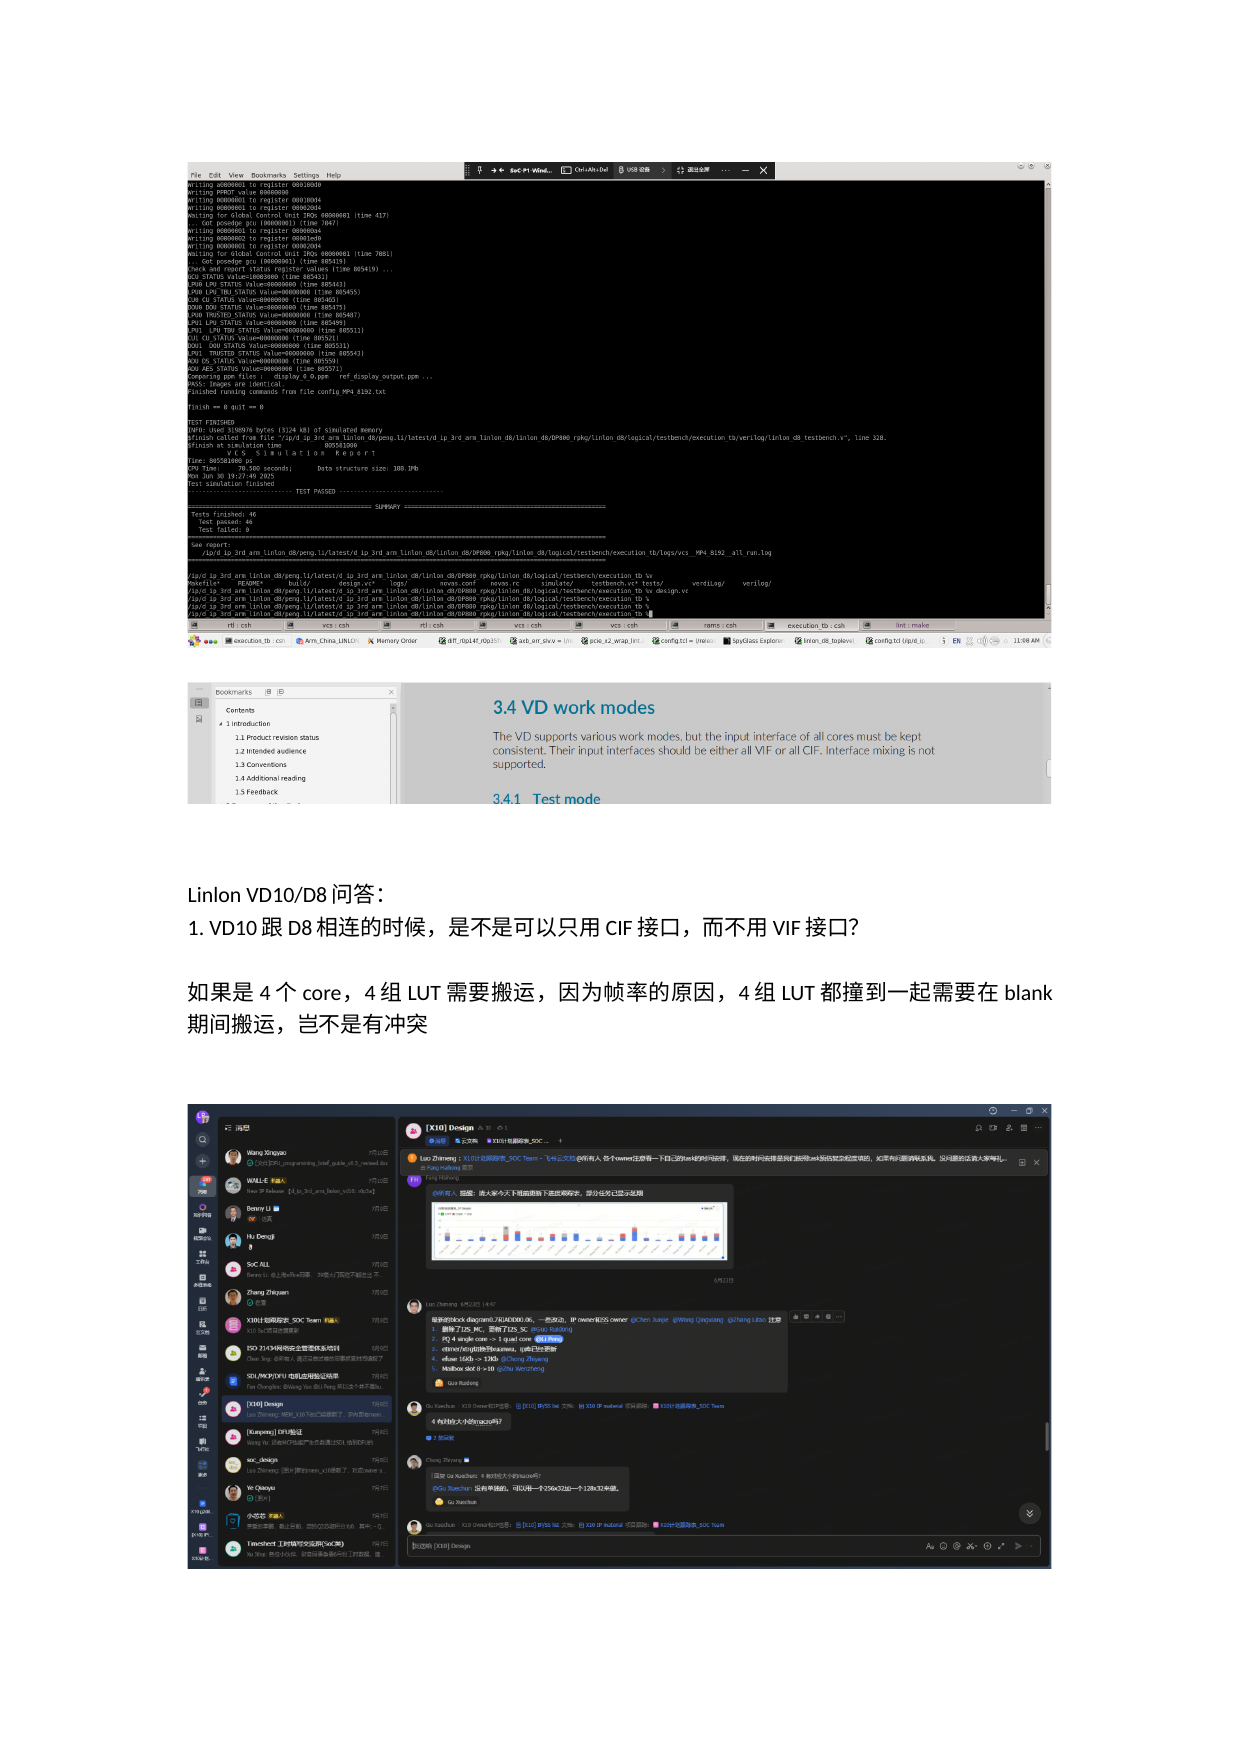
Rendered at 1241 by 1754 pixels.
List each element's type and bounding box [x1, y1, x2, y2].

picture [187, 1104, 1052, 1569]
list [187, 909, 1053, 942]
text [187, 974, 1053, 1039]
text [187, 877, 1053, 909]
picture [187, 682, 1052, 804]
picture [187, 162, 1052, 648]
